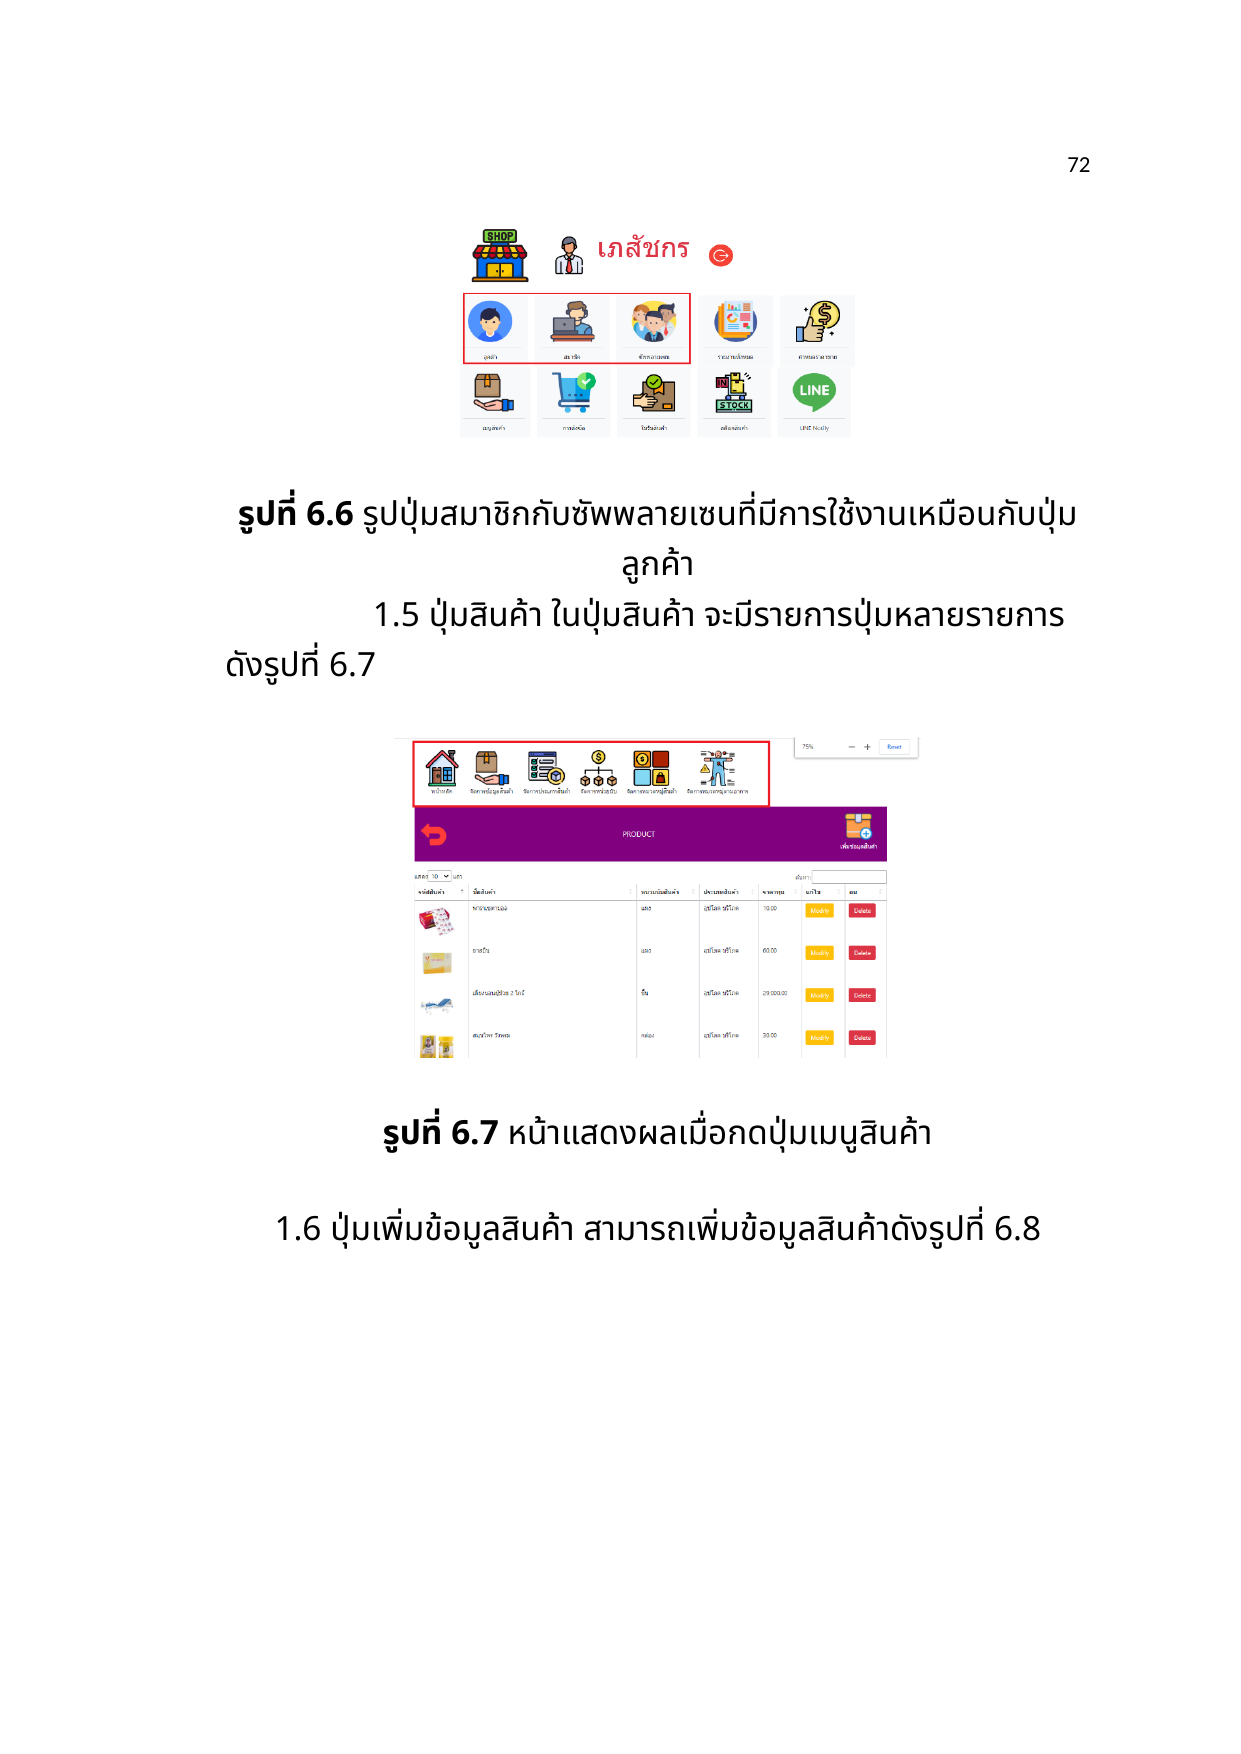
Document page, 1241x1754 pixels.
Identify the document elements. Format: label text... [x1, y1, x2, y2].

text 1.5 ปุ่มสินค้า ในปุ่มสินค้า จะมีรายการปุ่มหลายรายการดังรูปที่ 6.7 [225, 590, 1090, 692]
text รูปที่ 6.7 หน้าแสดงผลเมื่อกดปุ่มเมนูสินค้า [225, 1108, 1090, 1159]
picture [460, 225, 856, 444]
text 1.6 ปุ่มเพิ่มข้อมูลสินค้า สามารถเพิ่มข้อมูลสินค้าดังรูปที่ 6.8 [225, 1204, 1090, 1255]
text รูปที่ 6.6 รูปปุ่มสมาชิกกับซัพพลายเซนที่มีการใช้งานเหมือนกับปุ่มลูกค้า [225, 489, 1090, 590]
picture [393, 737, 922, 1058]
